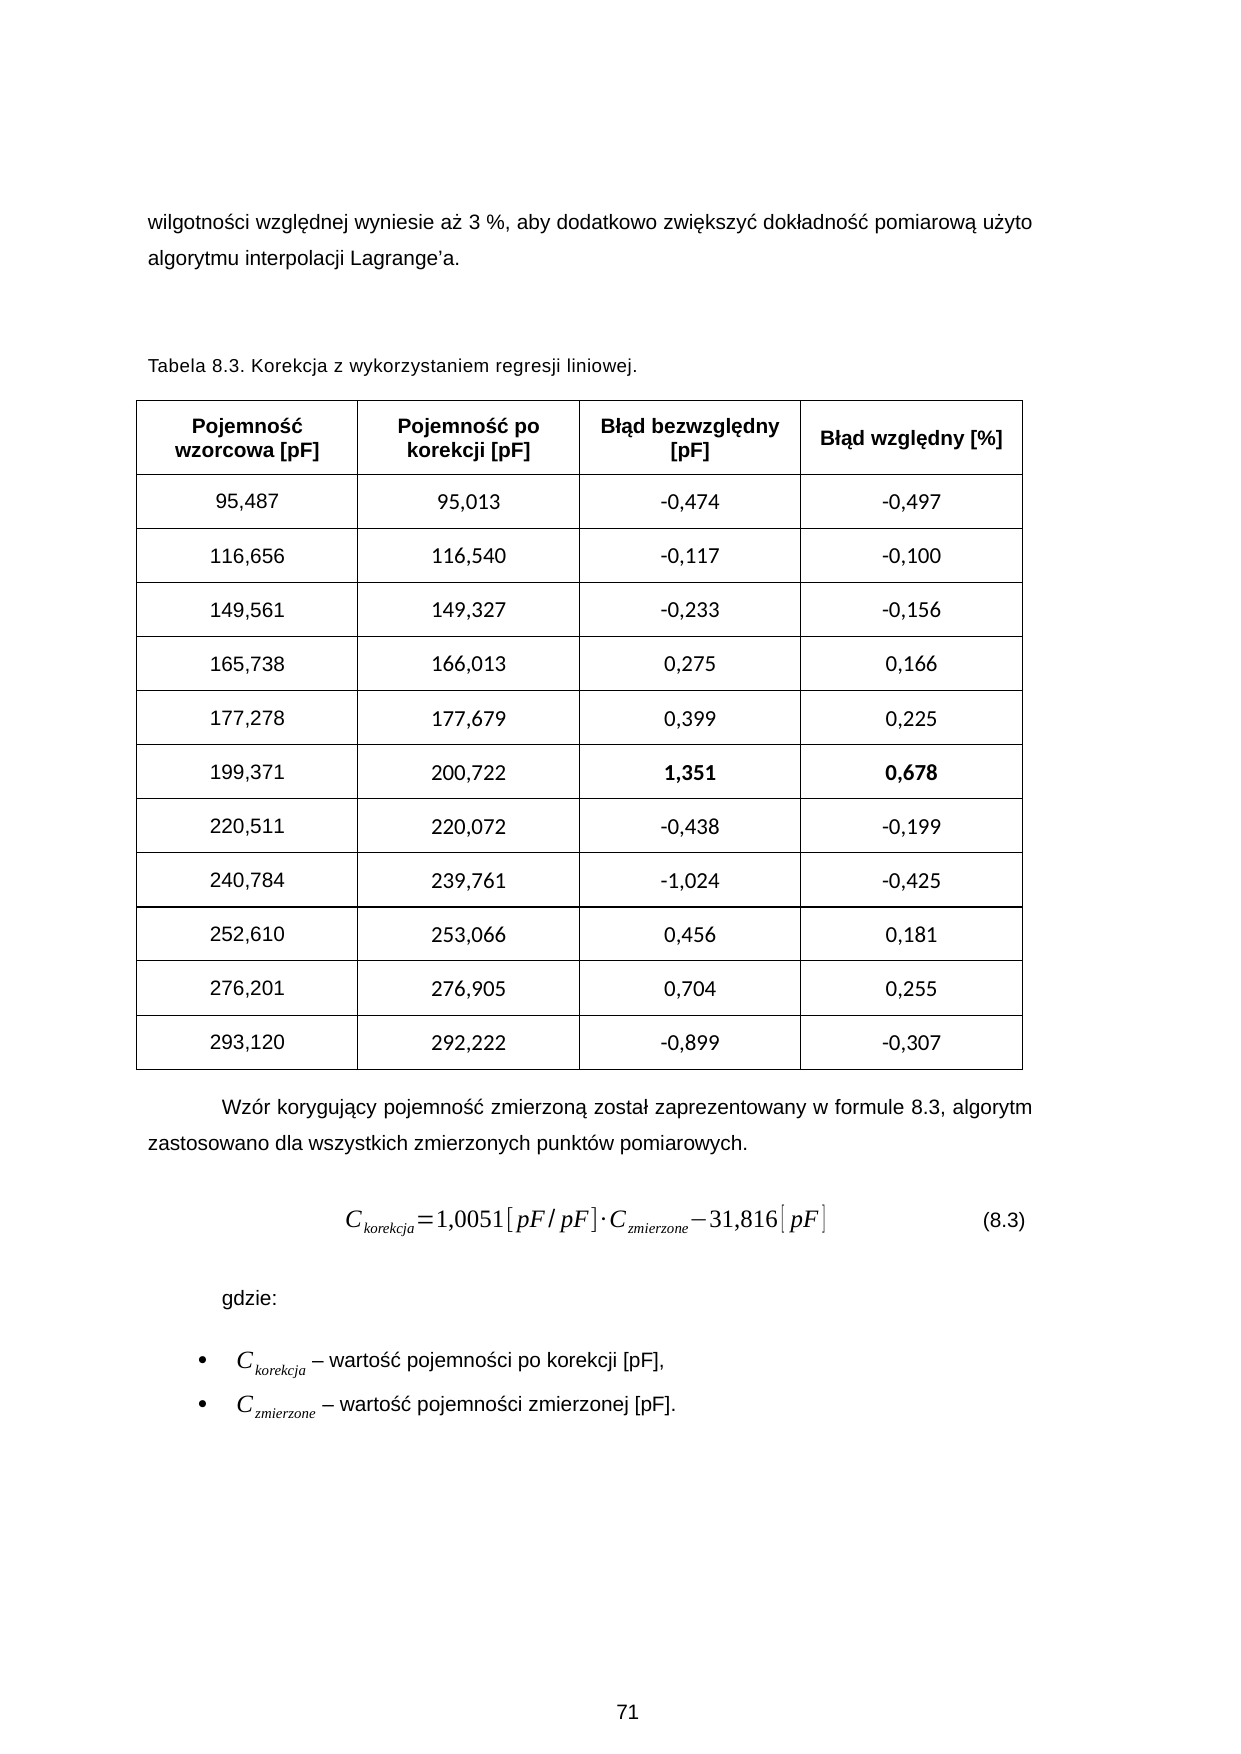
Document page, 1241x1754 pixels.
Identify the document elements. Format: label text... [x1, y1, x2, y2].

table_header Błąd bezwzględny [pF] [580, 401, 800, 474]
table_cell -0,899 [580, 1016, 800, 1068]
table_cell 276,201 [137, 961, 357, 1014]
text Wzór korygujący pojemność zmierzoną został zaprezentowany w formule 8.3, algorytm zastosowano dla wszystkich zmierzonych punktów pomiarowych. [148, 1094, 1033, 1154]
table_cell 199,371 [137, 745, 357, 798]
table_cell 165,738 [137, 637, 357, 690]
table_header Pojemność po korekcji [pF] [358, 401, 579, 474]
list – wartość pojemności zmierzonej [pF]. [199, 1391, 1033, 1422]
table_cell 200,722 [358, 745, 579, 798]
table_header Pojemność wzorcowa [pF] [137, 401, 357, 474]
table_cell 95,013 [358, 475, 579, 528]
table_cell 253,066 [358, 908, 579, 960]
table_header (8.3) [960, 1179, 1037, 1261]
table_cell 0,225 [801, 691, 1022, 744]
table_cell -0,156 [801, 583, 1022, 636]
text gdzie: [148, 1286, 1033, 1310]
table_cell -0,199 [801, 799, 1022, 852]
table_cell 220,072 [358, 799, 579, 852]
table_cell 240,784 [137, 853, 357, 906]
table_cell 0,166 [801, 637, 1022, 690]
table_cell 0,704 [580, 961, 800, 1014]
list – wartość pojemności po korekcji [pF], [199, 1347, 1033, 1378]
table_cell -0,497 [801, 475, 1022, 528]
table_cell 166,013 [358, 637, 579, 690]
table_cell 0,255 [801, 961, 1022, 1014]
table_cell 293,120 [137, 1016, 357, 1068]
table_cell 177,278 [137, 691, 357, 744]
table_cell 220,511 [137, 799, 357, 852]
table_cell 116,540 [358, 529, 579, 582]
table_cell 1,351 [580, 745, 800, 798]
table_header [136, 1179, 960, 1261]
table_cell 177,679 [358, 691, 579, 744]
table_cell 292,222 [358, 1016, 579, 1068]
table_cell 116,656 [137, 529, 357, 582]
table_cell 0,275 [580, 637, 800, 690]
table_cell 0,181 [801, 908, 1022, 960]
table_cell 149,561 [137, 583, 357, 636]
table_cell -0,233 [580, 583, 800, 636]
table_cell -0,438 [580, 799, 800, 852]
table_cell -0,425 [801, 853, 1022, 906]
table_cell -1,024 [580, 853, 800, 906]
table_cell -0,100 [801, 529, 1022, 582]
table_cell 239,761 [358, 853, 579, 906]
table_cell -0,117 [580, 529, 800, 582]
table_cell 0,678 [801, 745, 1022, 798]
table_cell 149,327 [358, 583, 579, 636]
table_cell -0,307 [801, 1016, 1022, 1068]
table_cell 0,456 [580, 908, 800, 960]
table_cell 95,487 [137, 475, 357, 528]
table_cell 0,399 [580, 691, 800, 744]
table_cell 252,610 [137, 908, 357, 960]
table_cell 276,905 [358, 961, 579, 1014]
table_cell -0,474 [580, 475, 800, 528]
table_header Błąd względny [%] [801, 401, 1022, 474]
